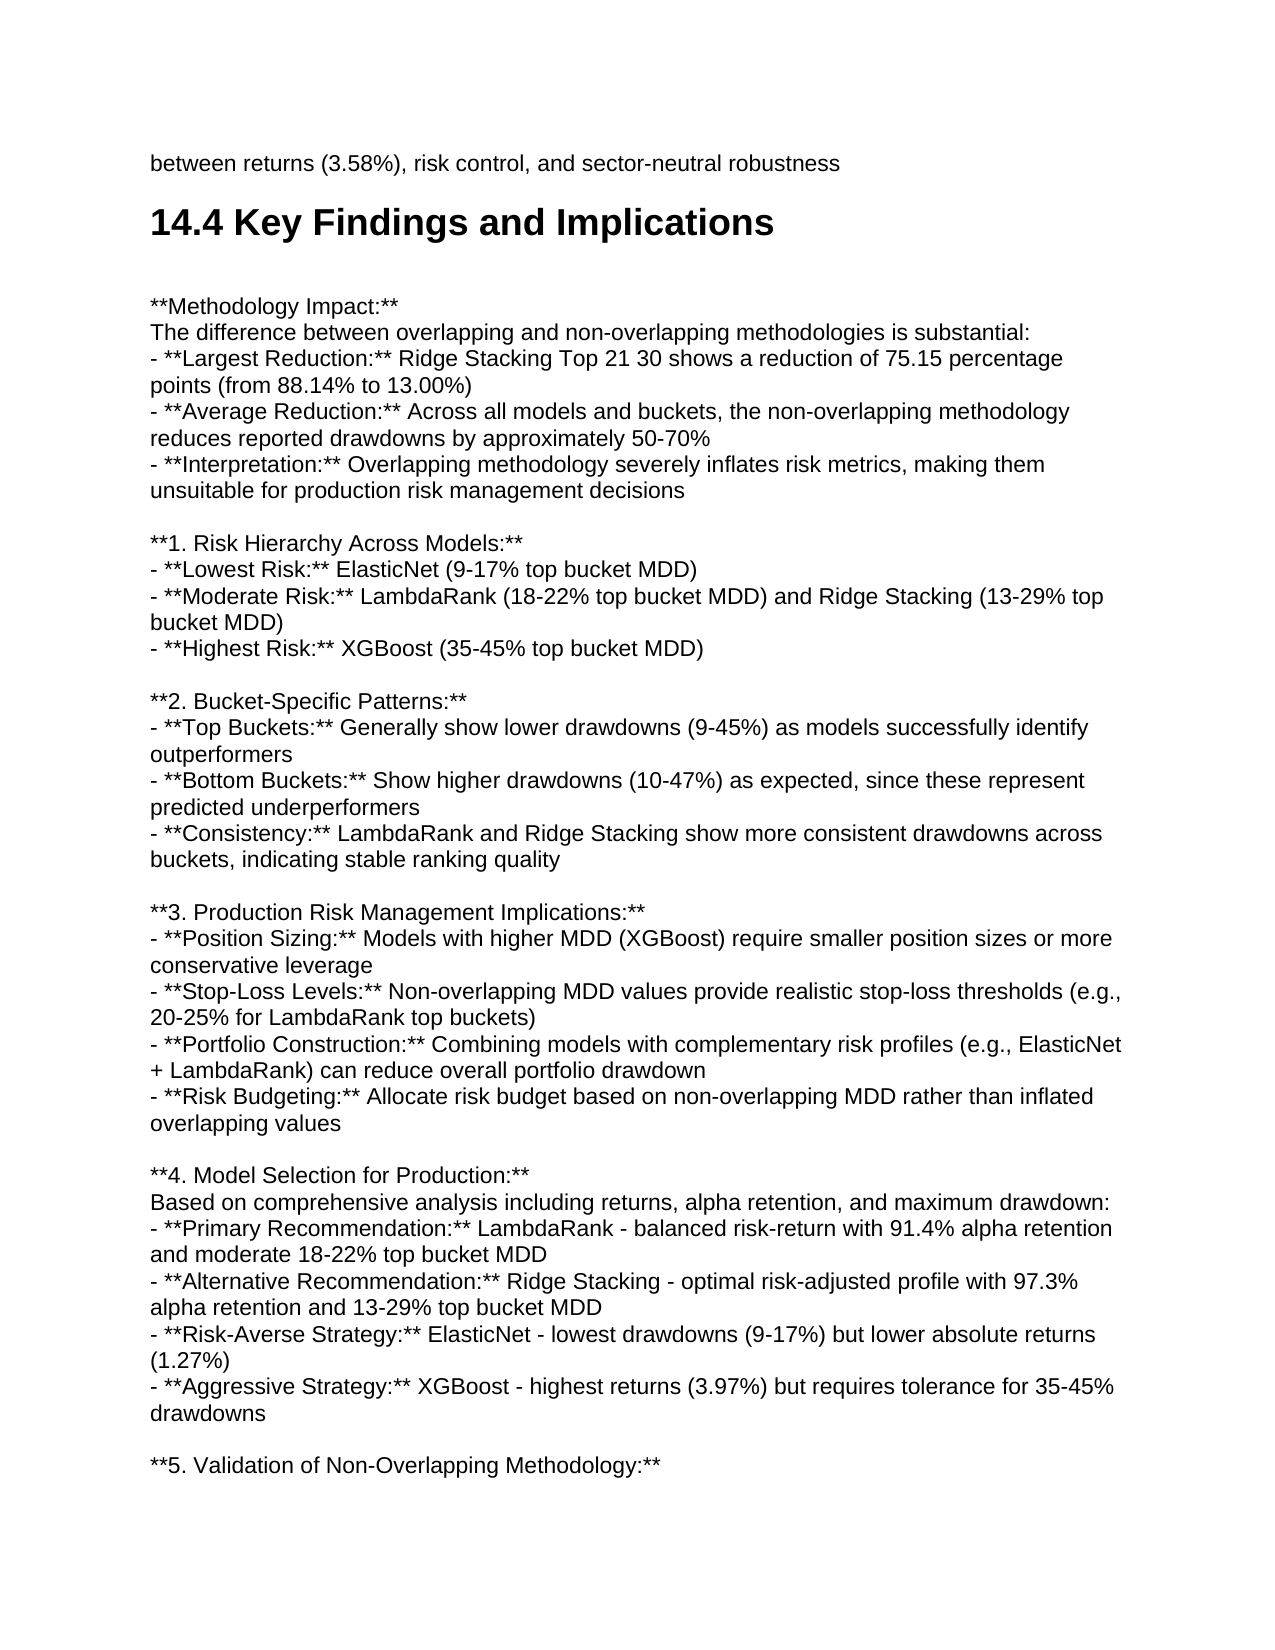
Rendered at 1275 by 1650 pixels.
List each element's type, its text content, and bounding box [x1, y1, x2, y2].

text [150, 150, 1125, 176]
subtitle 14.4 Key Findings and Implications [150, 200, 1125, 243]
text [150, 266, 1125, 1479]
